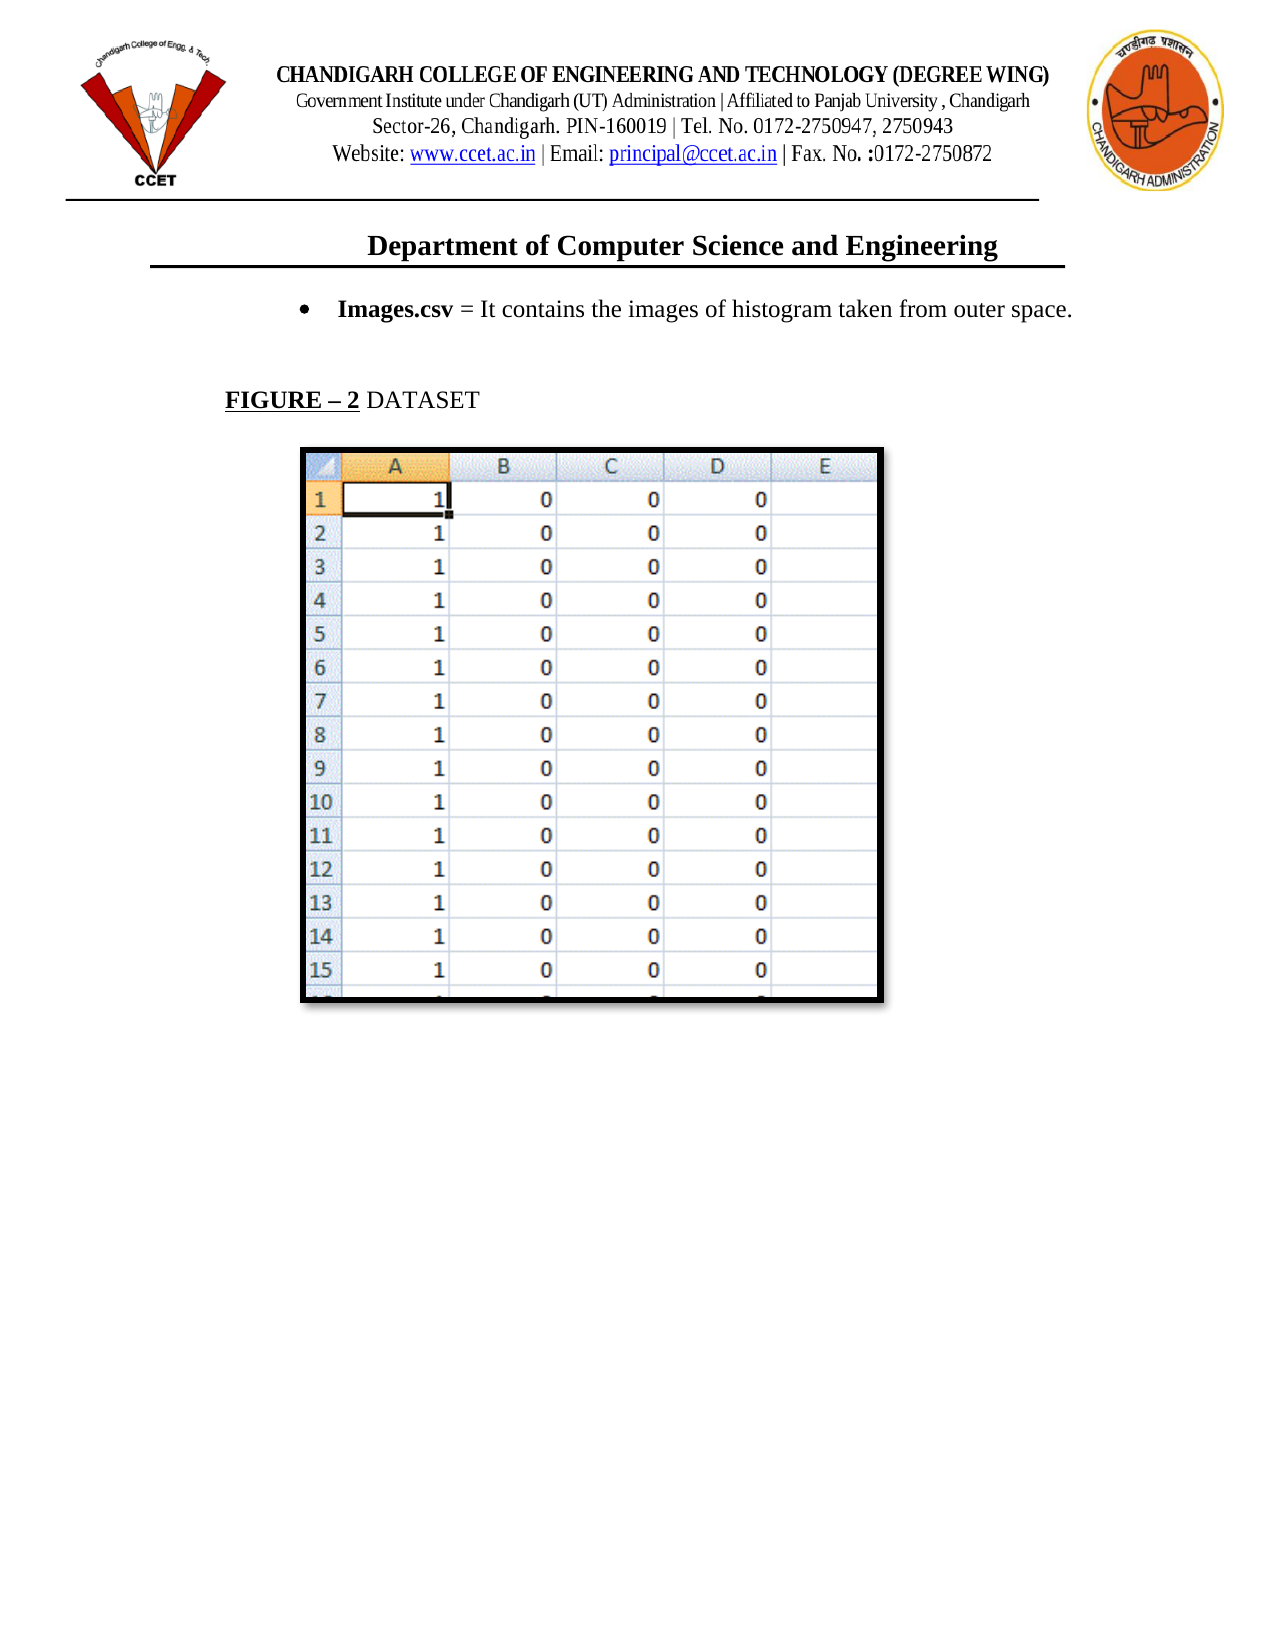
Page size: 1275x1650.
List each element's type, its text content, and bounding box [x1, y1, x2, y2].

picture [306, 453, 877, 997]
list Images.csv = It contains the images of histogram taken from outer space. [300, 294, 1140, 323]
picture [65, 28, 1243, 196]
text FIGURE – 2 DATASET [225, 386, 1140, 414]
